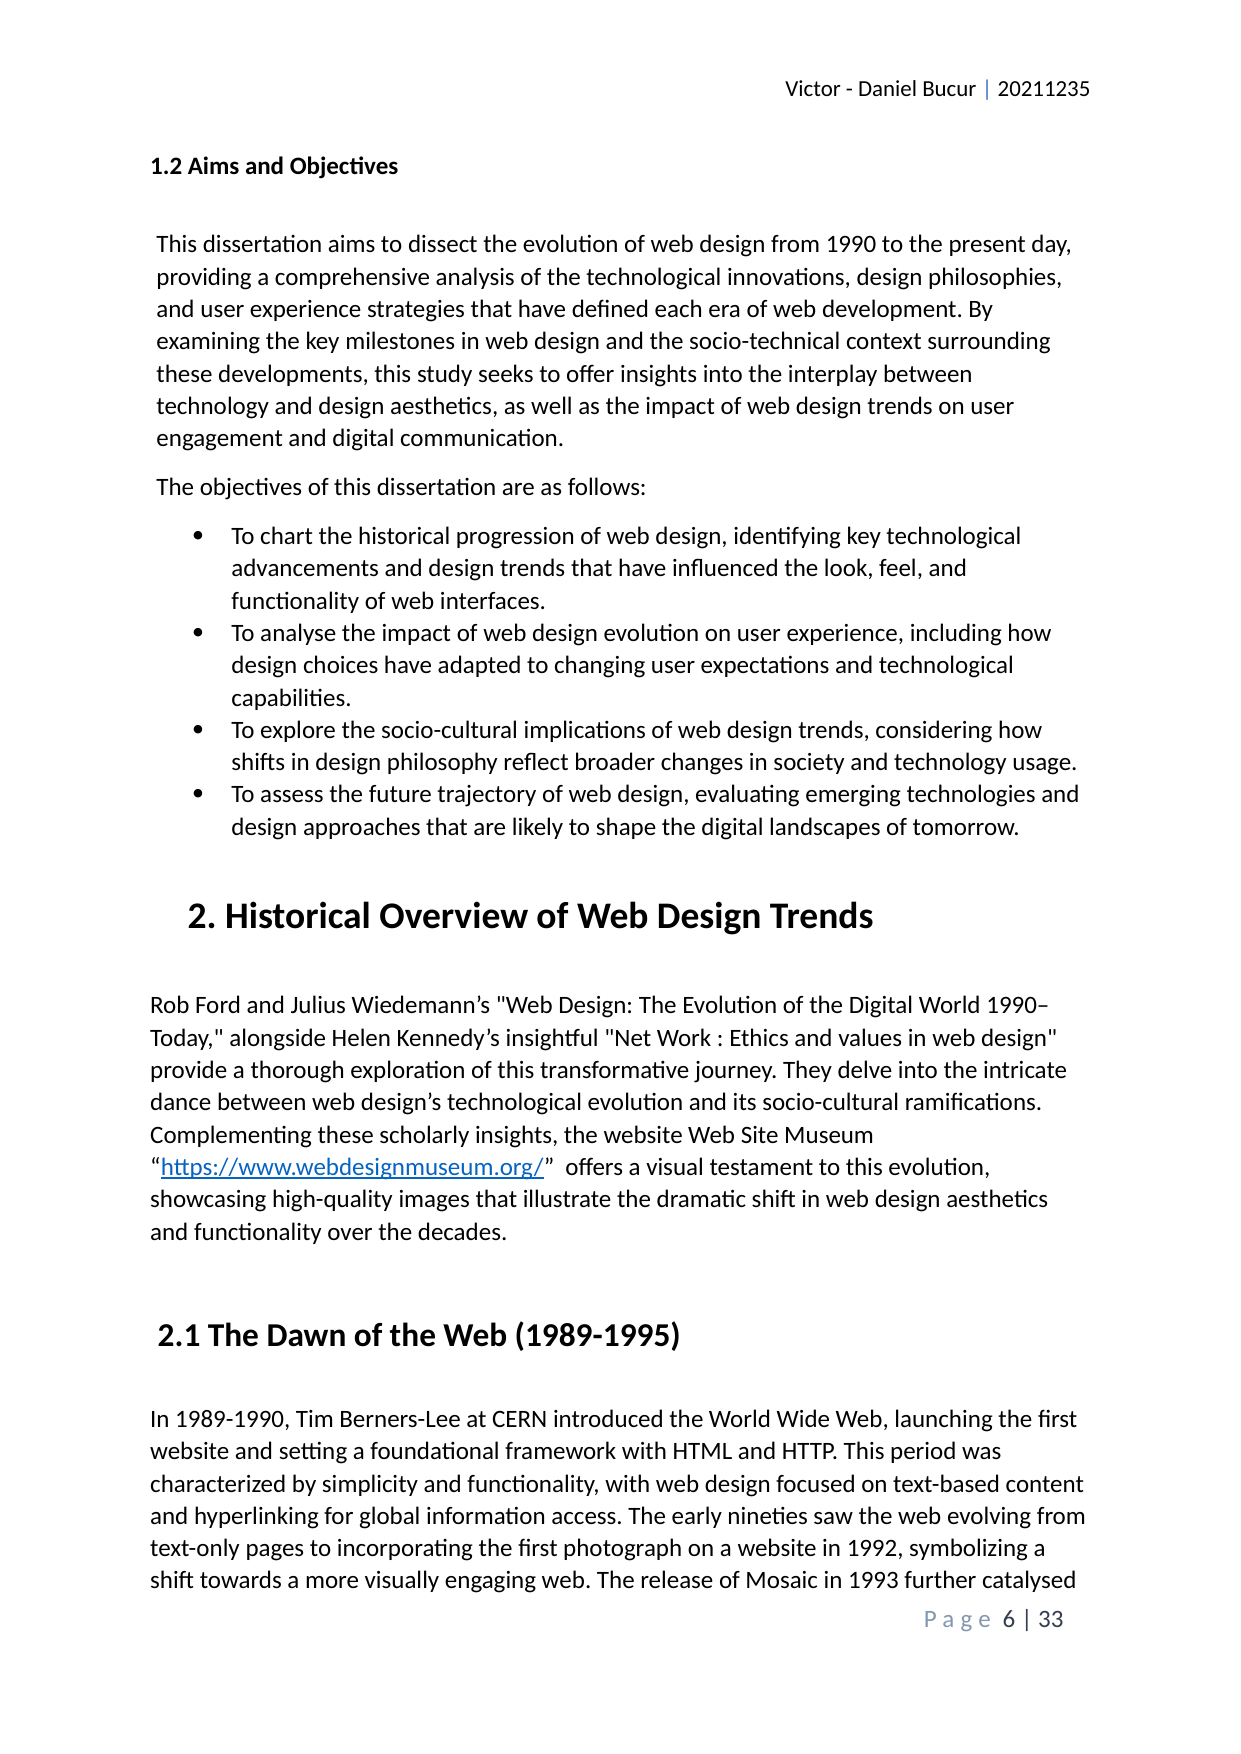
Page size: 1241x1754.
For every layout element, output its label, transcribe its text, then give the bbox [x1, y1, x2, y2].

subtitle 1.2 Aims and Objectives [150, 150, 1090, 181]
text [150, 1403, 1090, 1595]
list To assess the future trajectory of web design, evaluating emerging technologies and design approaches that are likely to shape the digital landscapes of tomorrow. [194, 779, 1090, 841]
text This dissertation aims to dissect the evolution of web design from 1990 to the present day, providing a comprehensive analysis of the technological innovations, design philosophies, and user experience strategies that have defined each era of web development. By examining the key milestones in web design and the socio-technical context surrounding these developments, this study seeks to offer insights into the interplay between technology and design aesthetics, as well as the impact of web design trends on user engagement and digital communication. [156, 229, 1090, 453]
list To chart the historical progression of web design, identifying key technological advancements and design trends that have influenced the look, feel, and functionality of web interfaces. [194, 520, 1090, 615]
text The objectives of this dissertation are as follows: [156, 471, 1090, 502]
subtitle 2.1 The Dawn of the Web (1989-1995) [150, 1314, 1090, 1354]
subtitle Historical Overview of Web Design Trends [187, 892, 1090, 938]
list To analyse the impact of web design evolution on user experience, including how design choices have adapted to changing user expectations and technological capabilities. [194, 617, 1090, 712]
list To explore the socio-cultural implications of web design trends, considering how shifts in design philosophy reflect broader changes in society and technology usage. [194, 714, 1090, 777]
text Rob Ford and Julius Wiedemann’s "Web Design: The Evolution of the Digital World 1990–Today," alongside Helen Kennedy’s insightful "Net Work : Ethics and values in web design" provide a thorough exploration of this transformative journey. They delve into the intricate dance between web design’s technological evolution and its socio-cultural ramifications. Complementing these scholarly insights, the website Web Site Museum “https://www.webdesignmuseum.org/” offers a visual testament to this evolution, showcasing high-quality images that illustrate the dramatic shift in web design aesthetics and functionality over the decades. [150, 990, 1090, 1246]
